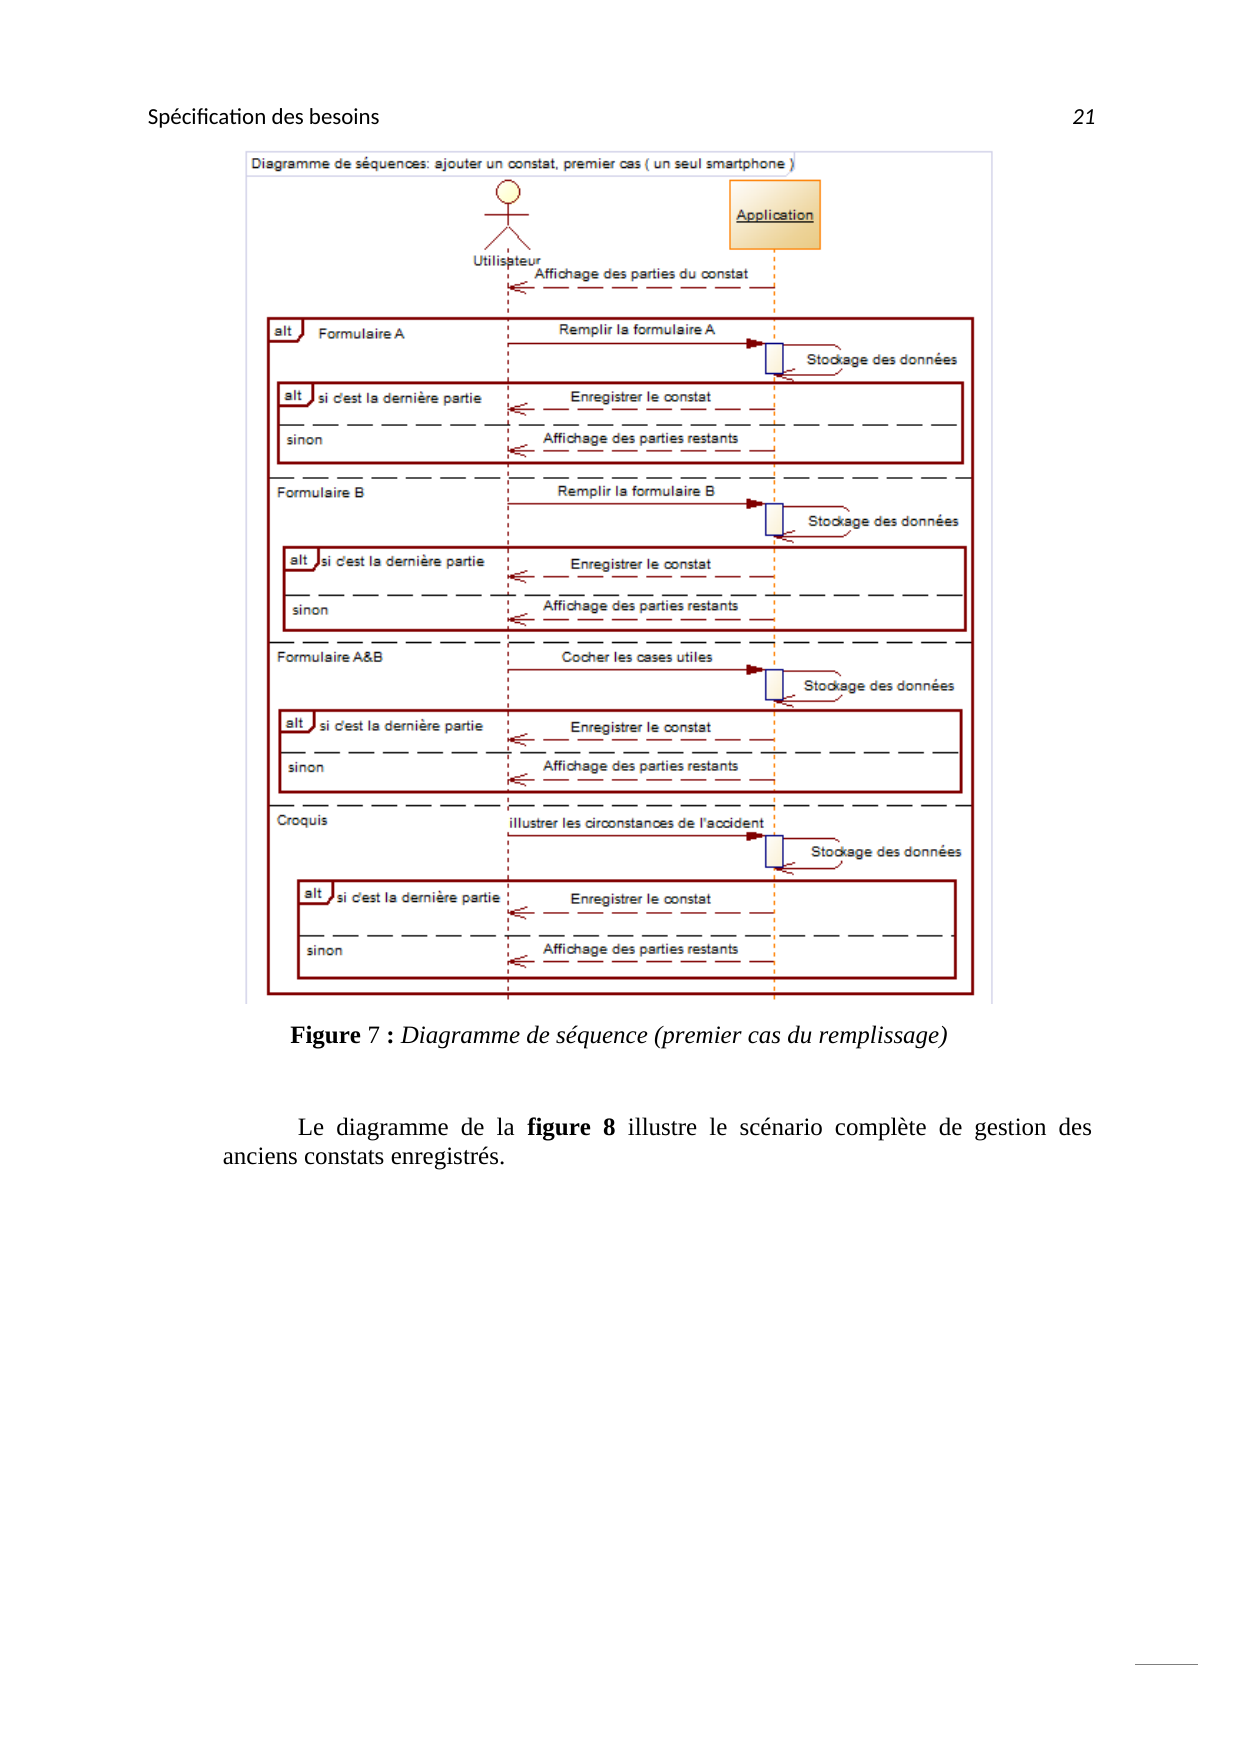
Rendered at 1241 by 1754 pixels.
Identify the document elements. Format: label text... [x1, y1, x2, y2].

picture [240, 147, 1000, 1004]
text Figure 7 : Diagramme de séquence (premier cas du remplissage) [148, 1020, 1093, 1049]
text Le diagramme de la figure 8 illustre le scénario complète de gestion des anciens constats enregistrés. [223, 1112, 1093, 1170]
